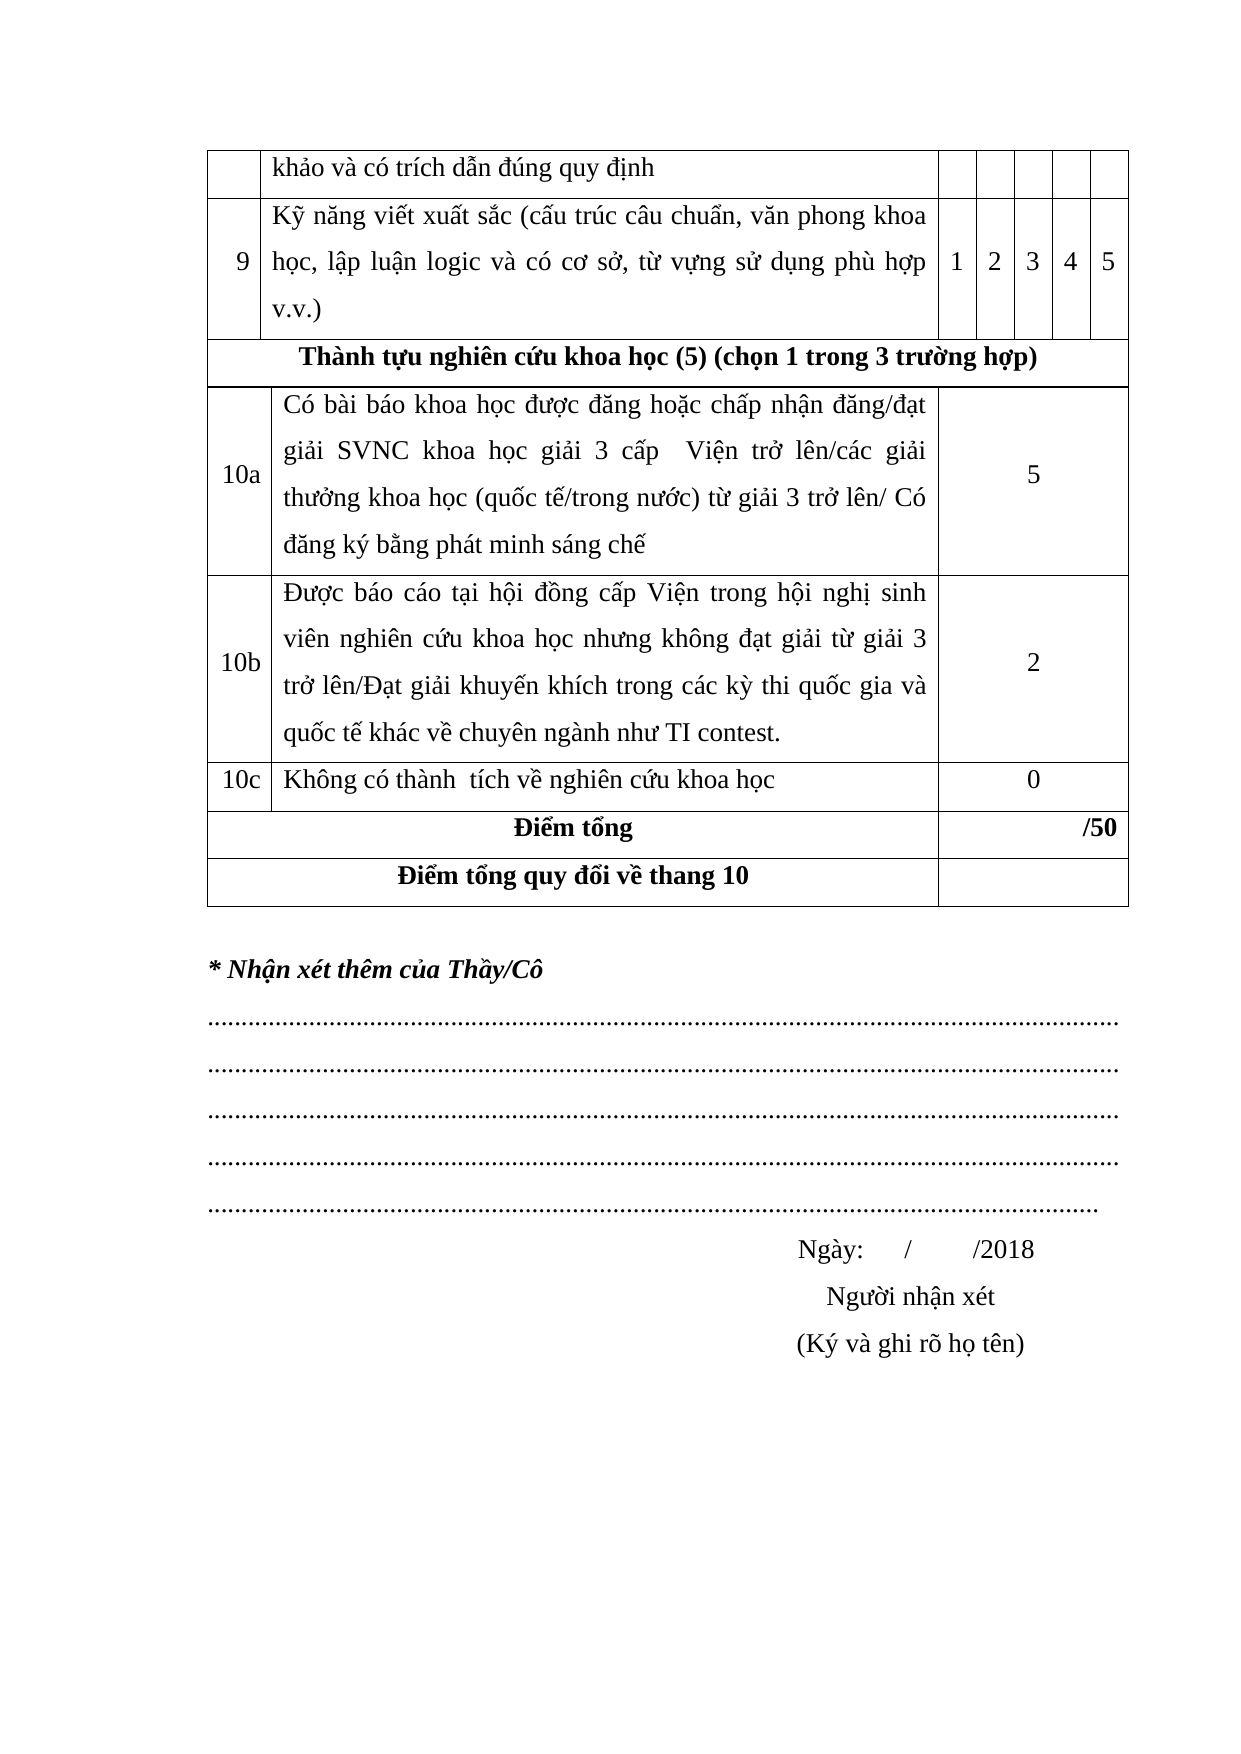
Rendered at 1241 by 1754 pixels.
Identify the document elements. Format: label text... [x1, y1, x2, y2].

text (Ký và ghi rõ họ tên) [207, 1327, 1122, 1358]
table_cell 2 [939, 576, 1128, 762]
table_cell 3 [1015, 151, 1052, 198]
table_cell Không có thành tích về nghiên cứu khoa học [272, 763, 938, 811]
table_cell 2 [977, 199, 1014, 339]
table_cell Kỹ năng viết xuất sắc (cấu trúc câu chuẩn, văn phong khoa học, lập luận logic và có cơ sở, từ vựng sử dụng phù hợp v.v.) [261, 199, 938, 339]
table_cell 4 [1053, 151, 1090, 198]
table_cell 5 [1091, 199, 1128, 339]
table_cell [939, 859, 1128, 906]
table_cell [261, 151, 938, 198]
table_cell /50 [939, 812, 1128, 858]
table_cell 2 [977, 151, 1014, 198]
table_cell Có bài báo khoa học được đăng hoặc chấp nhận đăng/đạt giải SVNC khoa học giải 3 cấp Viện trở lên/các giải thưởng khoa học (quốc tế/trong nước) từ giải 3 trở lên/ Có đăng ký bằng phát minh sáng chế [272, 388, 938, 574]
text ................................................................................................................................................................................................................................................................................................................................................................................................................................................................................................................................................................................................................................................................................................ Ngày: / /2018 [207, 1000, 1122, 1265]
table_cell 3 [1015, 199, 1052, 339]
table_cell 1 [939, 199, 976, 339]
table_cell 10b [208, 576, 271, 762]
table_cell 8 [208, 151, 260, 198]
table_cell 5 [939, 388, 1128, 574]
table_cell Điểm tổng quy đổi về thang 10 [208, 859, 938, 906]
text * Nhận xét thêm của Thầy/Cô [207, 954, 1122, 985]
table_cell 5 [1091, 151, 1128, 198]
table_cell Điểm tổng [208, 812, 938, 858]
table_cell 10c [208, 763, 271, 811]
table_cell 9 [208, 199, 260, 339]
table_cell 4 [1053, 199, 1090, 339]
text Người nhận xét [207, 1280, 1122, 1311]
table_cell Được báo cáo tại hội đồng cấp Viện trong hội nghị sinh viên nghiên cứu khoa học nhưng không đạt giải từ giải 3 trở lên/Đạt giải khuyến khích trong các kỳ thi quốc gia và quốc tế khác về chuyên ngành như TI contest. [272, 576, 938, 762]
table_cell 1 [939, 151, 976, 198]
table_cell 0 [939, 763, 1128, 811]
table_cell Thành tựu nghiên cứu khoa học (5) (chọn 1 trong 3 trường hợp) [208, 340, 1128, 386]
table_cell 10a [208, 388, 271, 574]
